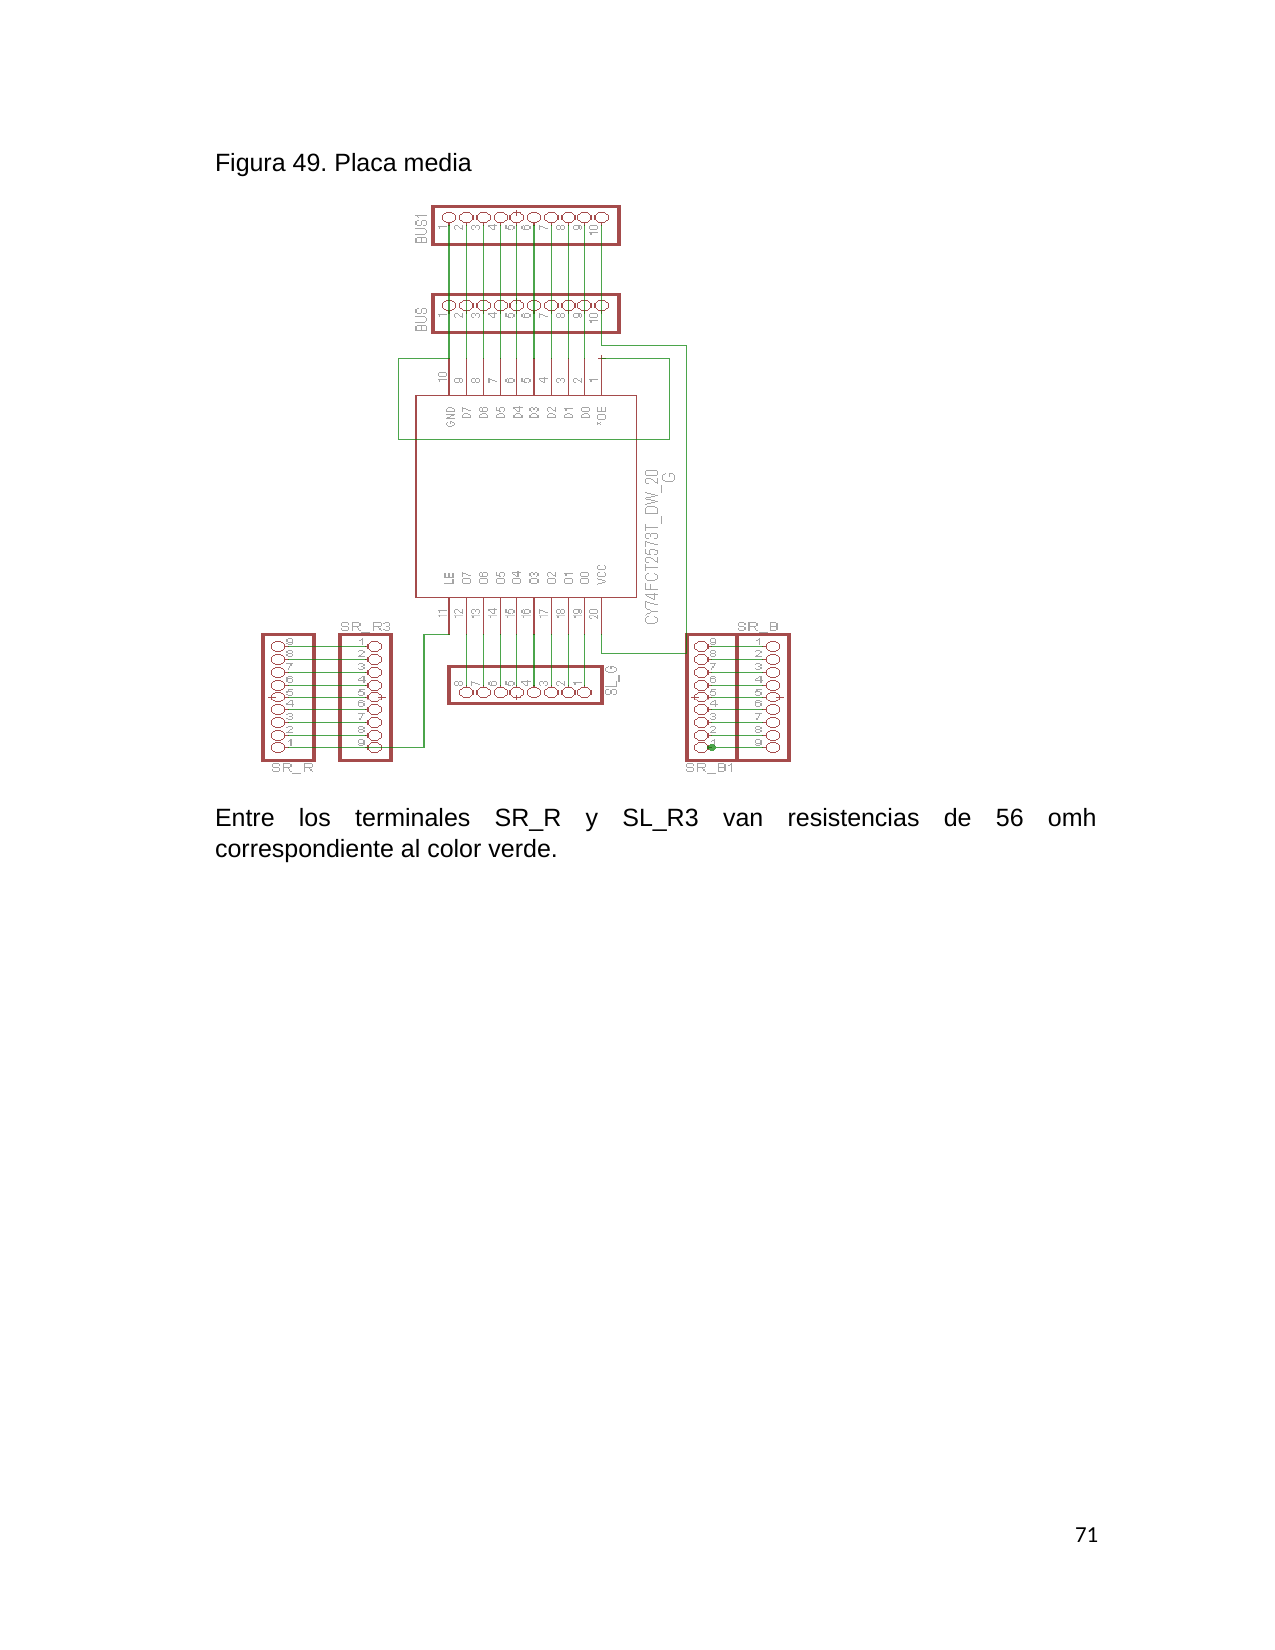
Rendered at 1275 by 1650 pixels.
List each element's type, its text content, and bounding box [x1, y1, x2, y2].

picture [214, 195, 851, 784]
text Figura 49. Placa media [177, 148, 1098, 176]
text Entre los terminales SR_R y SL_R3 van resistencias de 56 omh correspondiente al color verde. [215, 803, 1098, 863]
